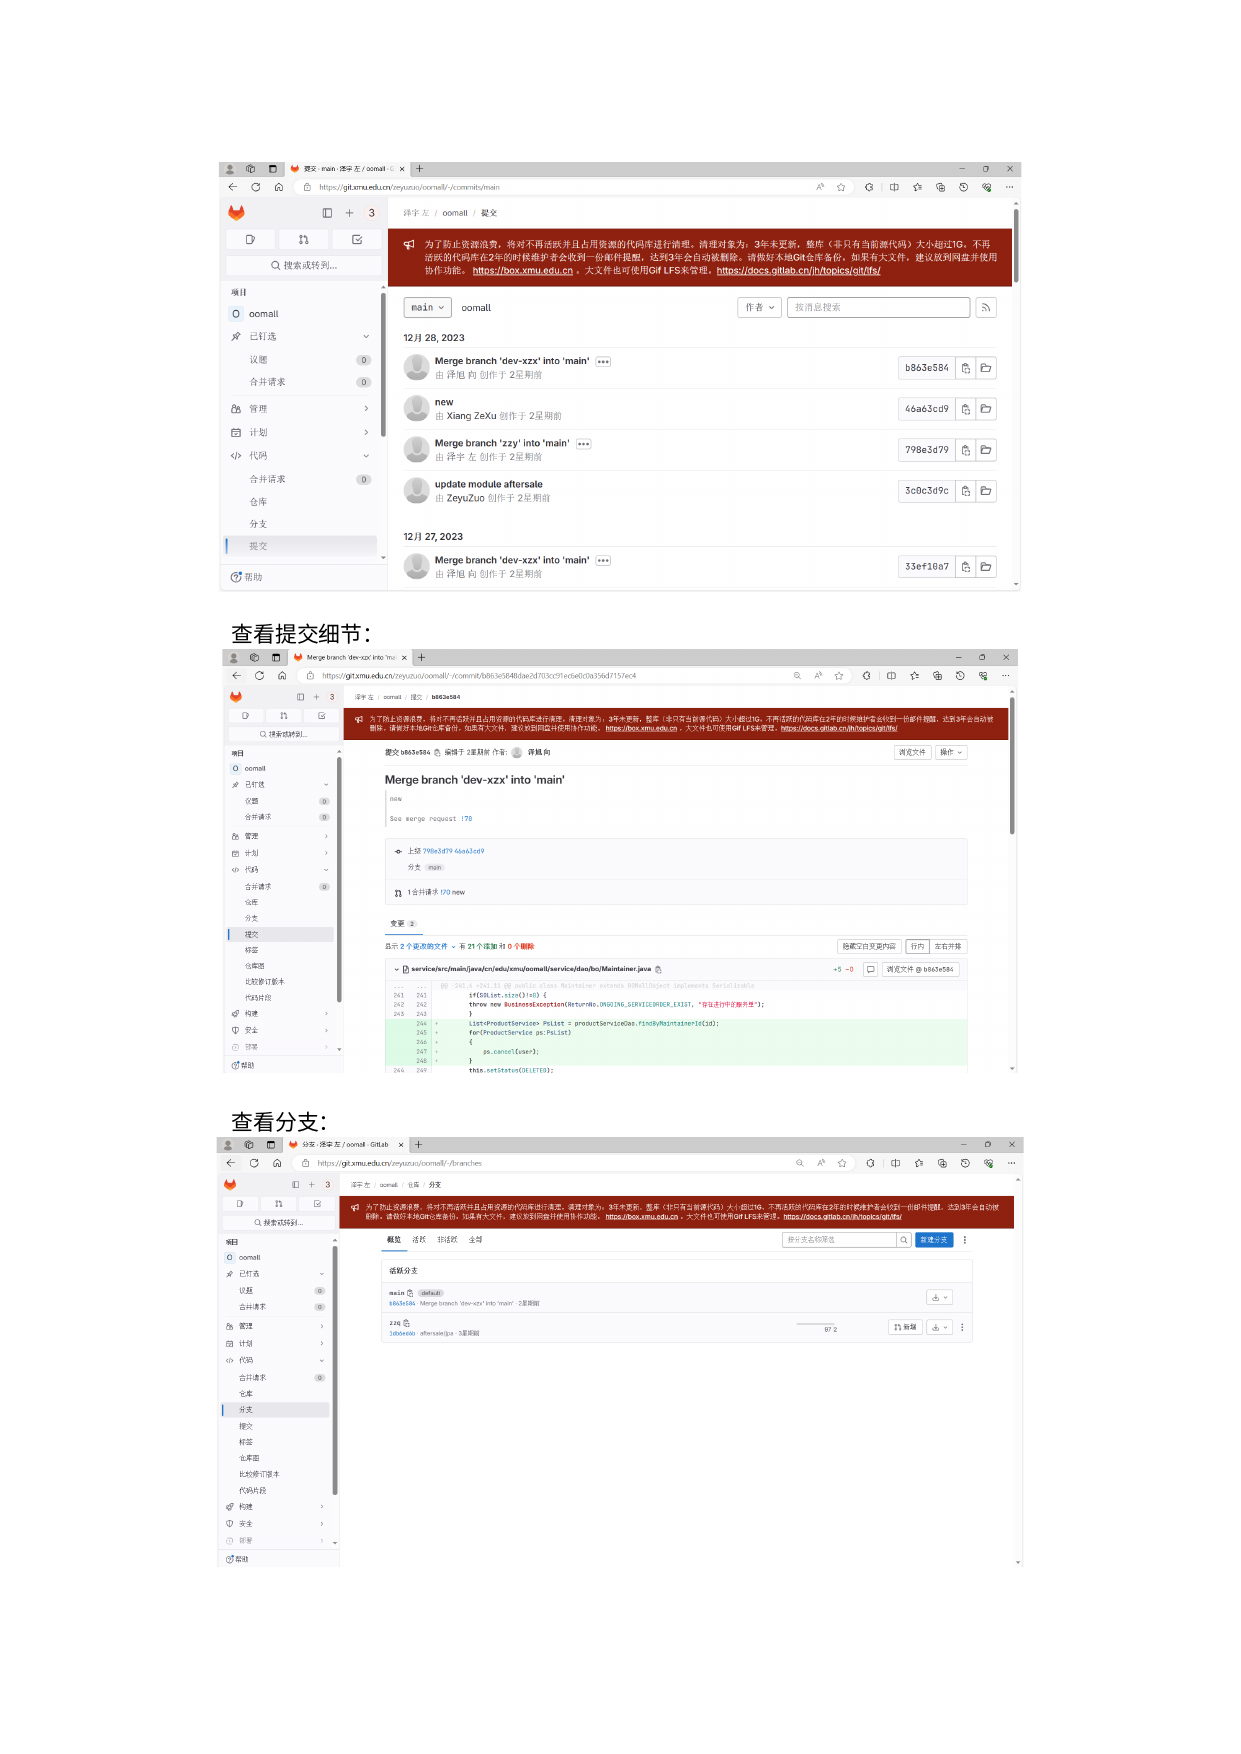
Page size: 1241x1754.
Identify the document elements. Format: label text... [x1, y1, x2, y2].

text 查看提交细节： [187, 617, 1053, 649]
picture [216, 1137, 1024, 1567]
text 查看分支： [187, 1104, 1053, 1137]
picture [218, 162, 1022, 592]
picture [222, 649, 1018, 1073]
